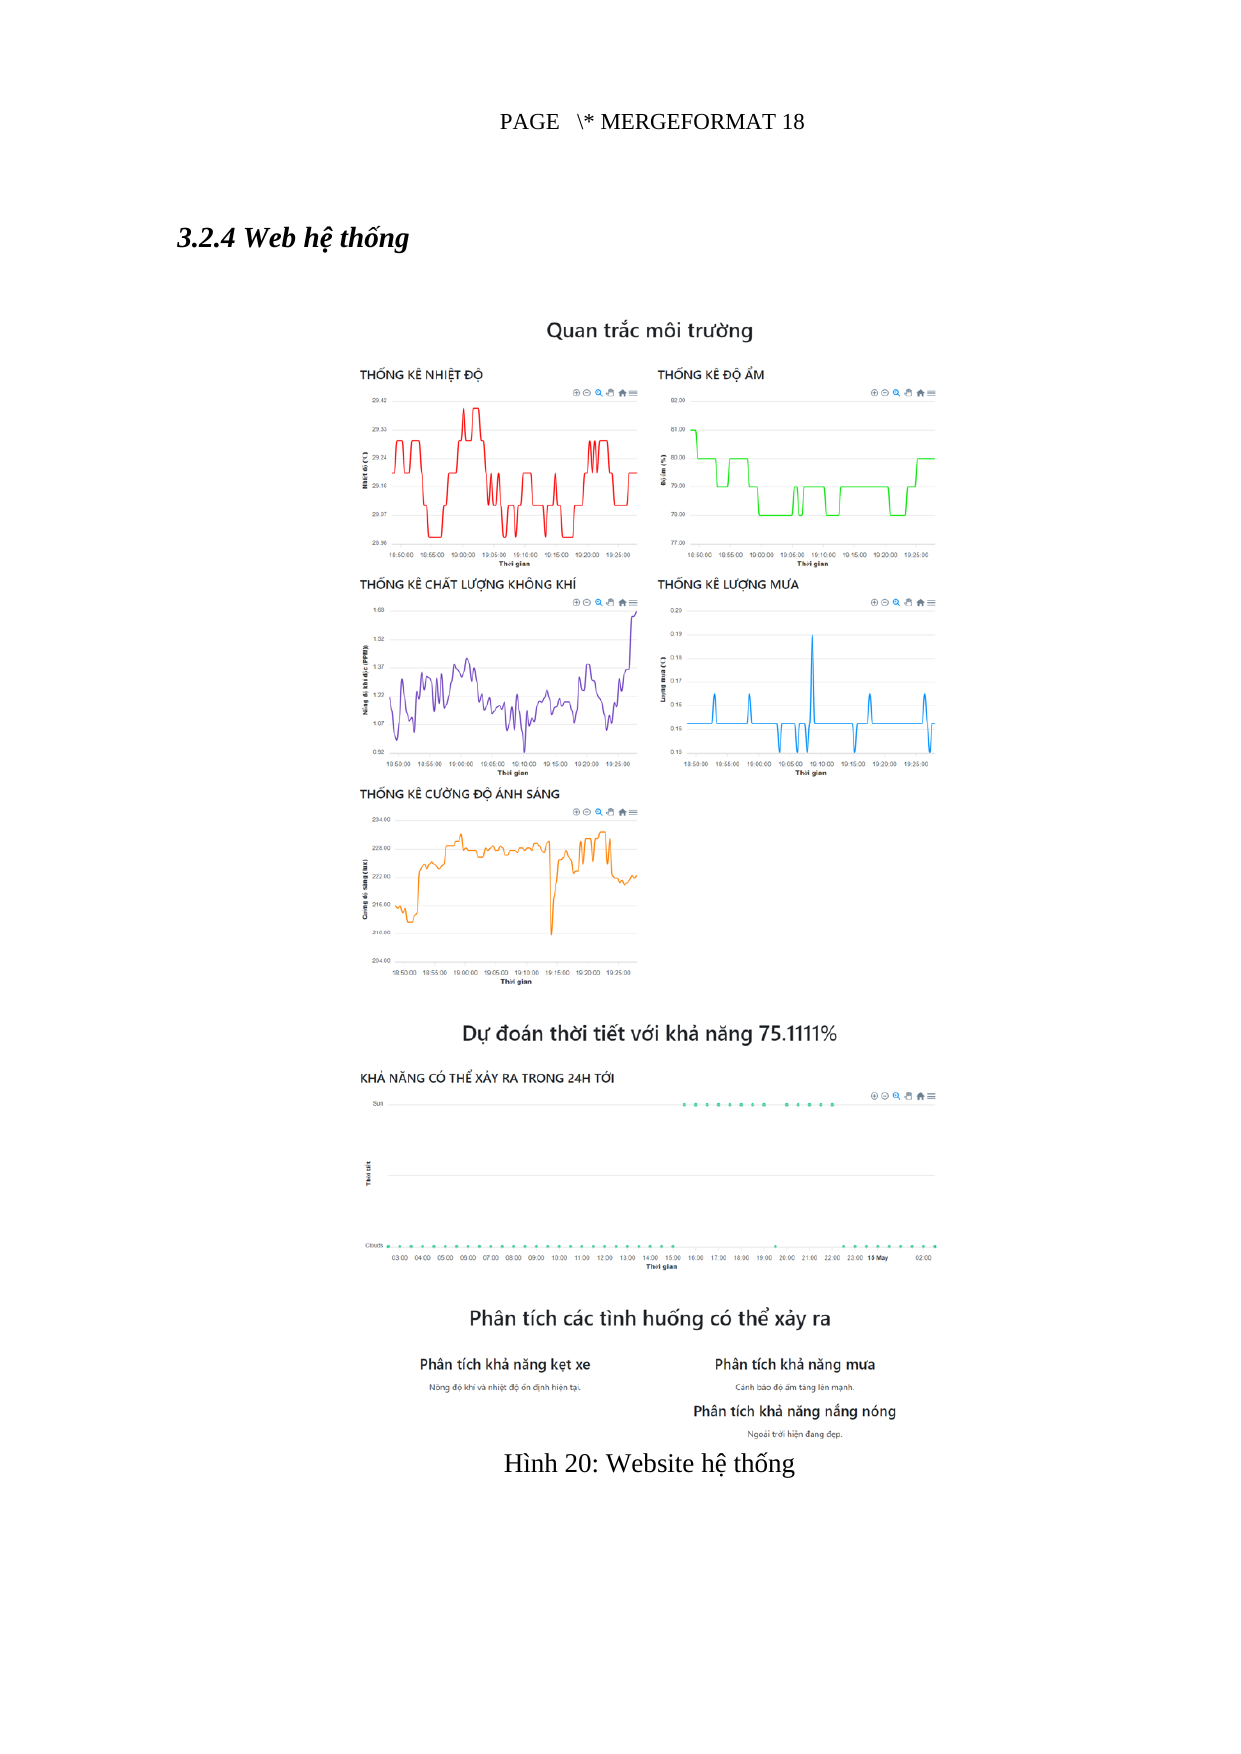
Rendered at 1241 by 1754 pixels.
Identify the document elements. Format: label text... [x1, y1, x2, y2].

text 3.2.4 Web hệ thống [177, 220, 1122, 253]
text Hình 20: Website hệ thống [177, 1447, 1122, 1478]
picture [248, 291, 1050, 1448]
